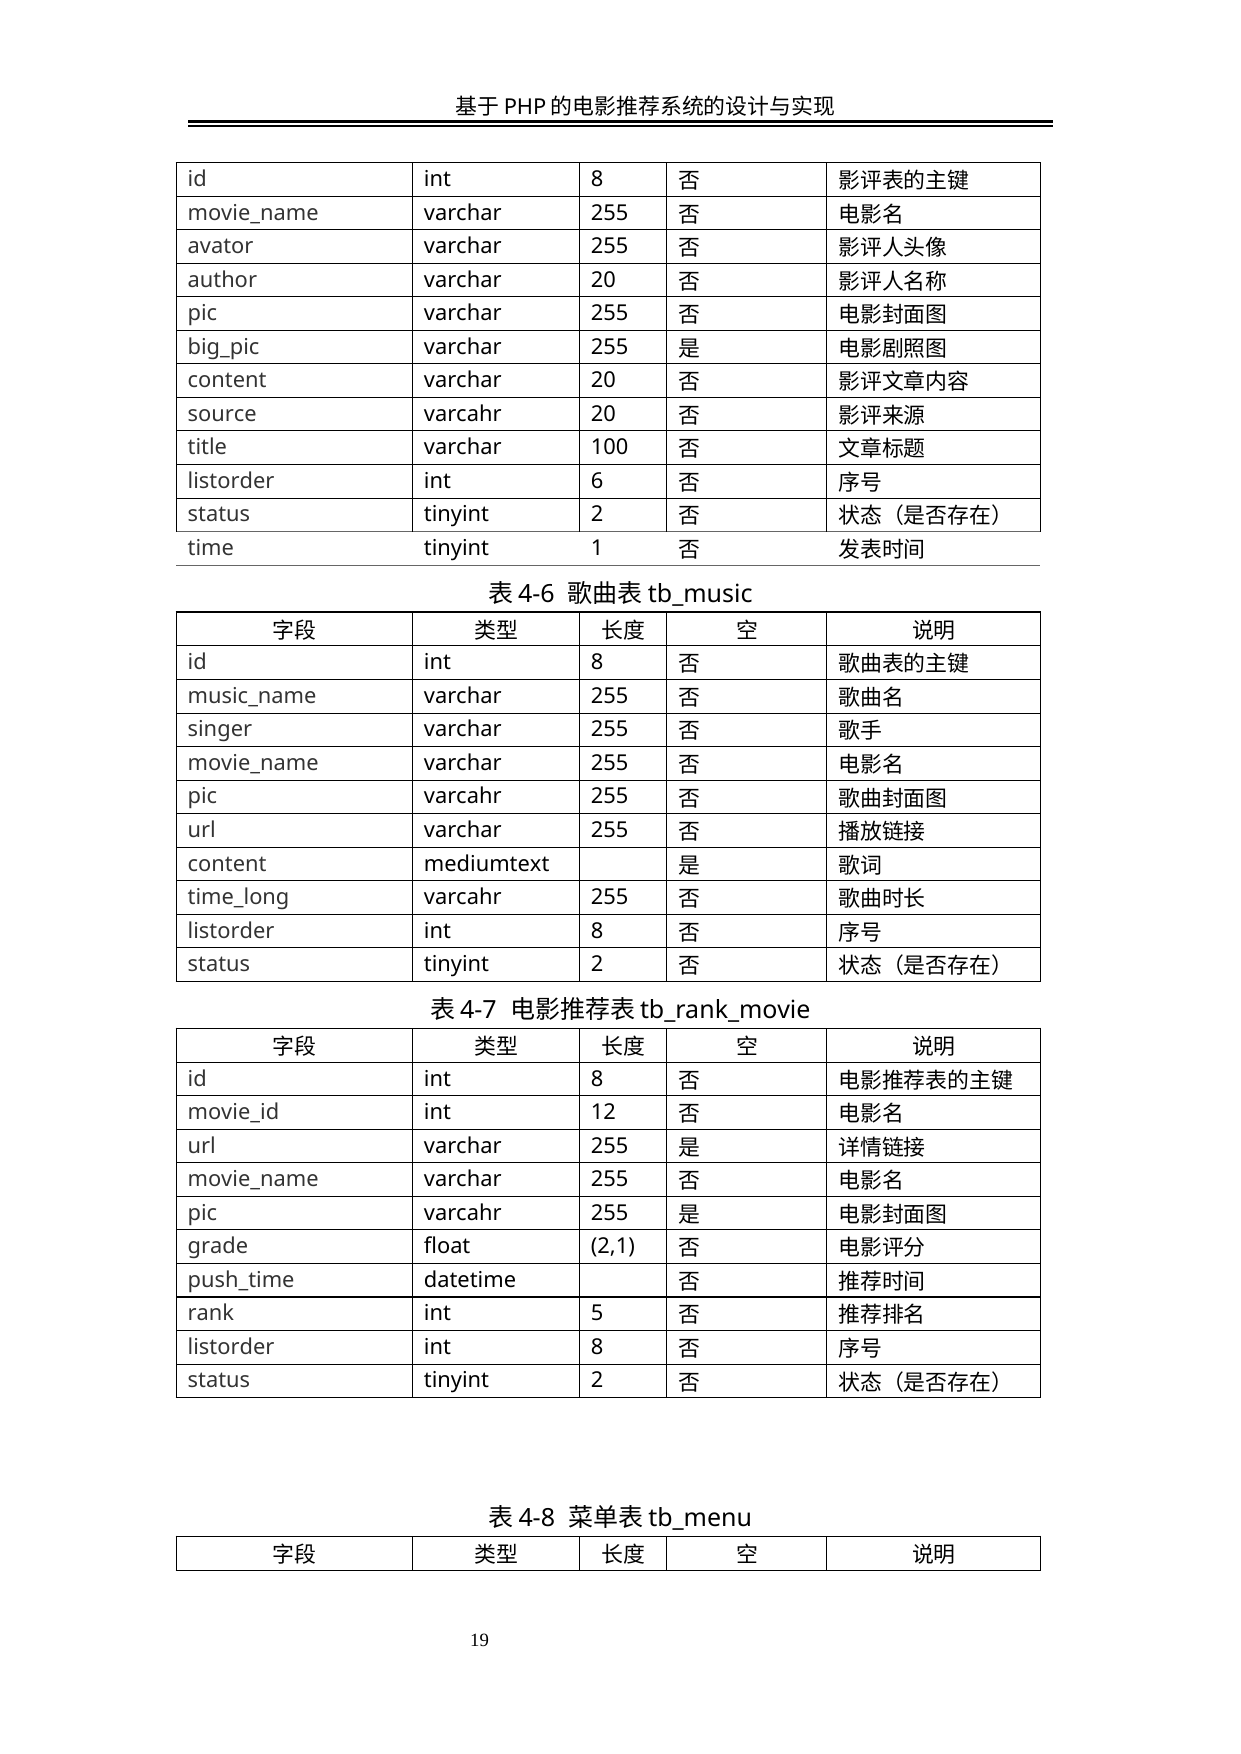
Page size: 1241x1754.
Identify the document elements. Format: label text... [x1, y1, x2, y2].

table_cell 否 [667, 1063, 826, 1095]
table_cell 8 [580, 1331, 666, 1363]
table_header 字段 [177, 1029, 412, 1062]
table_cell 否 [667, 714, 826, 746]
table_cell 电影名 [827, 747, 1040, 779]
table_cell 电影名 [827, 1163, 1040, 1196]
table_cell url [177, 1130, 412, 1162]
table_cell 发表时间 [827, 532, 1040, 564]
table_header 类型 [413, 1537, 579, 1569]
table_cell 否 [667, 163, 826, 196]
table_cell 255 [580, 331, 666, 363]
table_cell 255 [580, 230, 666, 263]
table_cell time_long [177, 881, 412, 914]
table_cell int [413, 1298, 579, 1330]
table_cell 状态（是否存在） [827, 1365, 1040, 1397]
table_cell 否 [667, 1298, 826, 1330]
table_cell float [413, 1230, 579, 1263]
table_cell 电影评分 [827, 1230, 1040, 1263]
table_cell 1 [579, 532, 667, 564]
table_cell status [177, 948, 412, 981]
table_cell 电影名 [827, 1096, 1040, 1129]
table_cell varchar [413, 747, 579, 779]
table_cell id [177, 646, 412, 679]
table_cell 12 [580, 1096, 666, 1129]
table_cell 歌曲名 [827, 680, 1040, 712]
table_cell movie_name [177, 197, 412, 229]
table_cell 否 [667, 398, 826, 430]
table_cell 5 [580, 1298, 666, 1330]
table_header 说明 [827, 613, 1040, 645]
table_cell 歌曲封面图 [827, 781, 1040, 813]
table_header 字段 [177, 1537, 412, 1569]
table_cell 否 [667, 431, 826, 464]
table_cell varcahr [413, 1197, 579, 1229]
table_cell 否 [667, 532, 827, 564]
table_cell 255 [580, 781, 666, 813]
table_header 空 [667, 1029, 826, 1062]
table_cell [580, 848, 666, 880]
table_cell 文章标题 [827, 431, 1040, 464]
table_cell 是 [667, 331, 826, 363]
table_header 空 [667, 1537, 826, 1569]
table_cell 否 [667, 646, 826, 679]
table_cell 详情链接 [827, 1130, 1040, 1162]
table_cell 歌曲表的主键 [827, 646, 1040, 679]
table_header 说明 [827, 1537, 1040, 1569]
table_cell 255 [580, 881, 666, 914]
table_cell 否 [667, 1230, 826, 1263]
table_cell pic [177, 1197, 412, 1229]
table_cell 是 [667, 848, 826, 880]
table_header 类型 [413, 1029, 579, 1062]
table_cell content [177, 848, 412, 880]
table_cell 8 [580, 915, 666, 947]
table_cell datetime [413, 1264, 579, 1296]
table_cell int [413, 1096, 579, 1129]
table_cell 20 [580, 264, 666, 296]
table_cell varchar [413, 197, 579, 229]
table_cell 否 [667, 364, 826, 397]
table_cell music_name [177, 680, 412, 712]
table_cell 否 [667, 1365, 826, 1397]
table_cell int [413, 465, 579, 497]
table_cell int [413, 163, 579, 196]
table_cell movie_name [177, 1163, 412, 1196]
table_cell status [177, 499, 412, 531]
table_cell 否 [667, 915, 826, 947]
table_cell 状态（是否存在） [827, 499, 1040, 531]
table_cell 播放链接 [827, 814, 1040, 847]
table_cell 否 [667, 264, 826, 296]
table_cell int [413, 1063, 579, 1095]
table_cell author [177, 264, 412, 296]
table_cell 歌词 [827, 848, 1040, 880]
text 表4-8 菜单表tb_menu [187, 1490, 1053, 1536]
table_header 长度 [580, 1029, 666, 1062]
table_cell listorder [177, 915, 412, 947]
table_cell 电影剧照图 [827, 331, 1040, 363]
table_cell listorder [177, 465, 412, 497]
table_cell tinyint [413, 1365, 579, 1397]
table_cell 否 [667, 680, 826, 712]
table_cell mediumtext [413, 848, 579, 880]
table_cell 否 [667, 781, 826, 813]
table_cell 否 [667, 297, 826, 330]
text 表4-7 电影推荐表tb_rank_movie [187, 982, 1053, 1028]
table_cell varchar [413, 264, 579, 296]
table_cell 推荐排名 [827, 1298, 1040, 1330]
table_header 长度 [580, 613, 666, 645]
table_cell 是 [667, 1197, 826, 1229]
table_cell content [177, 364, 412, 397]
table_cell listorder [177, 1331, 412, 1363]
table_cell varchar [413, 297, 579, 330]
table_cell 否 [667, 499, 826, 531]
table_cell 影评人头像 [827, 230, 1040, 263]
table_cell 电影推荐表的主键 [827, 1063, 1040, 1095]
table_cell 影评文章内容 [827, 364, 1040, 397]
table_cell pic [177, 297, 412, 330]
table_cell status [177, 1365, 412, 1397]
table_cell 8 [580, 163, 666, 196]
text 表4-6 歌曲表tb_music [187, 566, 1053, 611]
table_cell 电影封面图 [827, 297, 1040, 330]
table_cell 2 [580, 499, 666, 531]
table_cell varchar [413, 431, 579, 464]
table_cell (2,1) [580, 1230, 666, 1263]
table_cell varchar [413, 331, 579, 363]
table_cell 是 [667, 1130, 826, 1162]
table_cell 否 [667, 465, 826, 497]
table_cell varchar [413, 364, 579, 397]
table_cell 20 [580, 364, 666, 397]
table_cell 255 [580, 297, 666, 330]
table_cell 影评来源 [827, 398, 1040, 430]
table_cell big_pic [177, 331, 412, 363]
table_cell 255 [580, 747, 666, 779]
table_cell id [177, 1063, 412, 1095]
table_cell 255 [580, 1197, 666, 1229]
table_cell varcahr [413, 781, 579, 813]
table_header 空 [667, 613, 826, 645]
table_cell varchar [413, 714, 579, 746]
table_cell tinyint [413, 499, 579, 531]
table_cell 否 [667, 1096, 826, 1129]
table_cell 否 [667, 948, 826, 981]
table_cell pic [177, 781, 412, 813]
table_cell 否 [667, 1331, 826, 1363]
table_cell grade [177, 1230, 412, 1263]
table_cell 电影封面图 [827, 1197, 1040, 1229]
table_cell int [413, 1331, 579, 1363]
table_cell 100 [580, 431, 666, 464]
table_cell 2 [580, 1365, 666, 1397]
table_cell 电影名 [827, 197, 1040, 229]
table_cell int [413, 915, 579, 947]
table_cell 255 [580, 197, 666, 229]
table_cell title [177, 431, 412, 464]
table_cell url [177, 814, 412, 847]
table_cell 否 [667, 814, 826, 847]
table_cell 20 [580, 398, 666, 430]
table_cell [580, 1264, 666, 1296]
table_cell 8 [580, 1063, 666, 1095]
table_header 字段 [177, 613, 412, 645]
table_cell 255 [580, 680, 666, 712]
table_cell 否 [667, 747, 826, 779]
table_cell varchar [413, 1163, 579, 1196]
table_cell movie_id [177, 1096, 412, 1129]
table_cell push_time [177, 1264, 412, 1296]
table_cell varcahr [413, 881, 579, 914]
table_cell singer [177, 714, 412, 746]
table_cell 歌手 [827, 714, 1040, 746]
table_cell rank [177, 1298, 412, 1330]
table_cell 255 [580, 814, 666, 847]
table_cell movie_name [177, 747, 412, 779]
table_cell varchar [413, 814, 579, 847]
table_cell 否 [667, 1264, 826, 1296]
table_cell source [177, 398, 412, 430]
table_cell 状态（是否存在） [827, 948, 1040, 981]
table_cell 序号 [827, 465, 1040, 497]
table_cell tinyint [413, 532, 579, 564]
table_cell 255 [580, 714, 666, 746]
table_cell varchar [413, 1130, 579, 1162]
table_header 长度 [580, 1537, 666, 1569]
table_cell 6 [580, 465, 666, 497]
table_cell 推荐时间 [827, 1264, 1040, 1296]
table_cell 序号 [827, 1331, 1040, 1363]
table_cell int [413, 646, 579, 679]
table_cell varchar [413, 680, 579, 712]
table_cell time [176, 532, 412, 564]
table_cell avator [177, 230, 412, 263]
table_cell 否 [667, 197, 826, 229]
table_header 类型 [413, 613, 579, 645]
table_cell 2 [580, 948, 666, 981]
table_cell 255 [580, 1130, 666, 1162]
table_cell 255 [580, 1163, 666, 1196]
table_cell 否 [667, 881, 826, 914]
table_cell id [177, 163, 412, 196]
table_cell 否 [667, 1163, 826, 1196]
table_header 说明 [827, 1029, 1040, 1062]
table_cell tinyint [413, 948, 579, 981]
table_cell 歌曲时长 [827, 881, 1040, 914]
table_cell varchar [413, 230, 579, 263]
table_cell 否 [667, 230, 826, 263]
table_cell 序号 [827, 915, 1040, 947]
table_cell varcahr [413, 398, 579, 430]
table_cell 影评表的主键 [827, 163, 1040, 196]
table_cell 8 [580, 646, 666, 679]
table_cell 影评人名称 [827, 264, 1040, 296]
